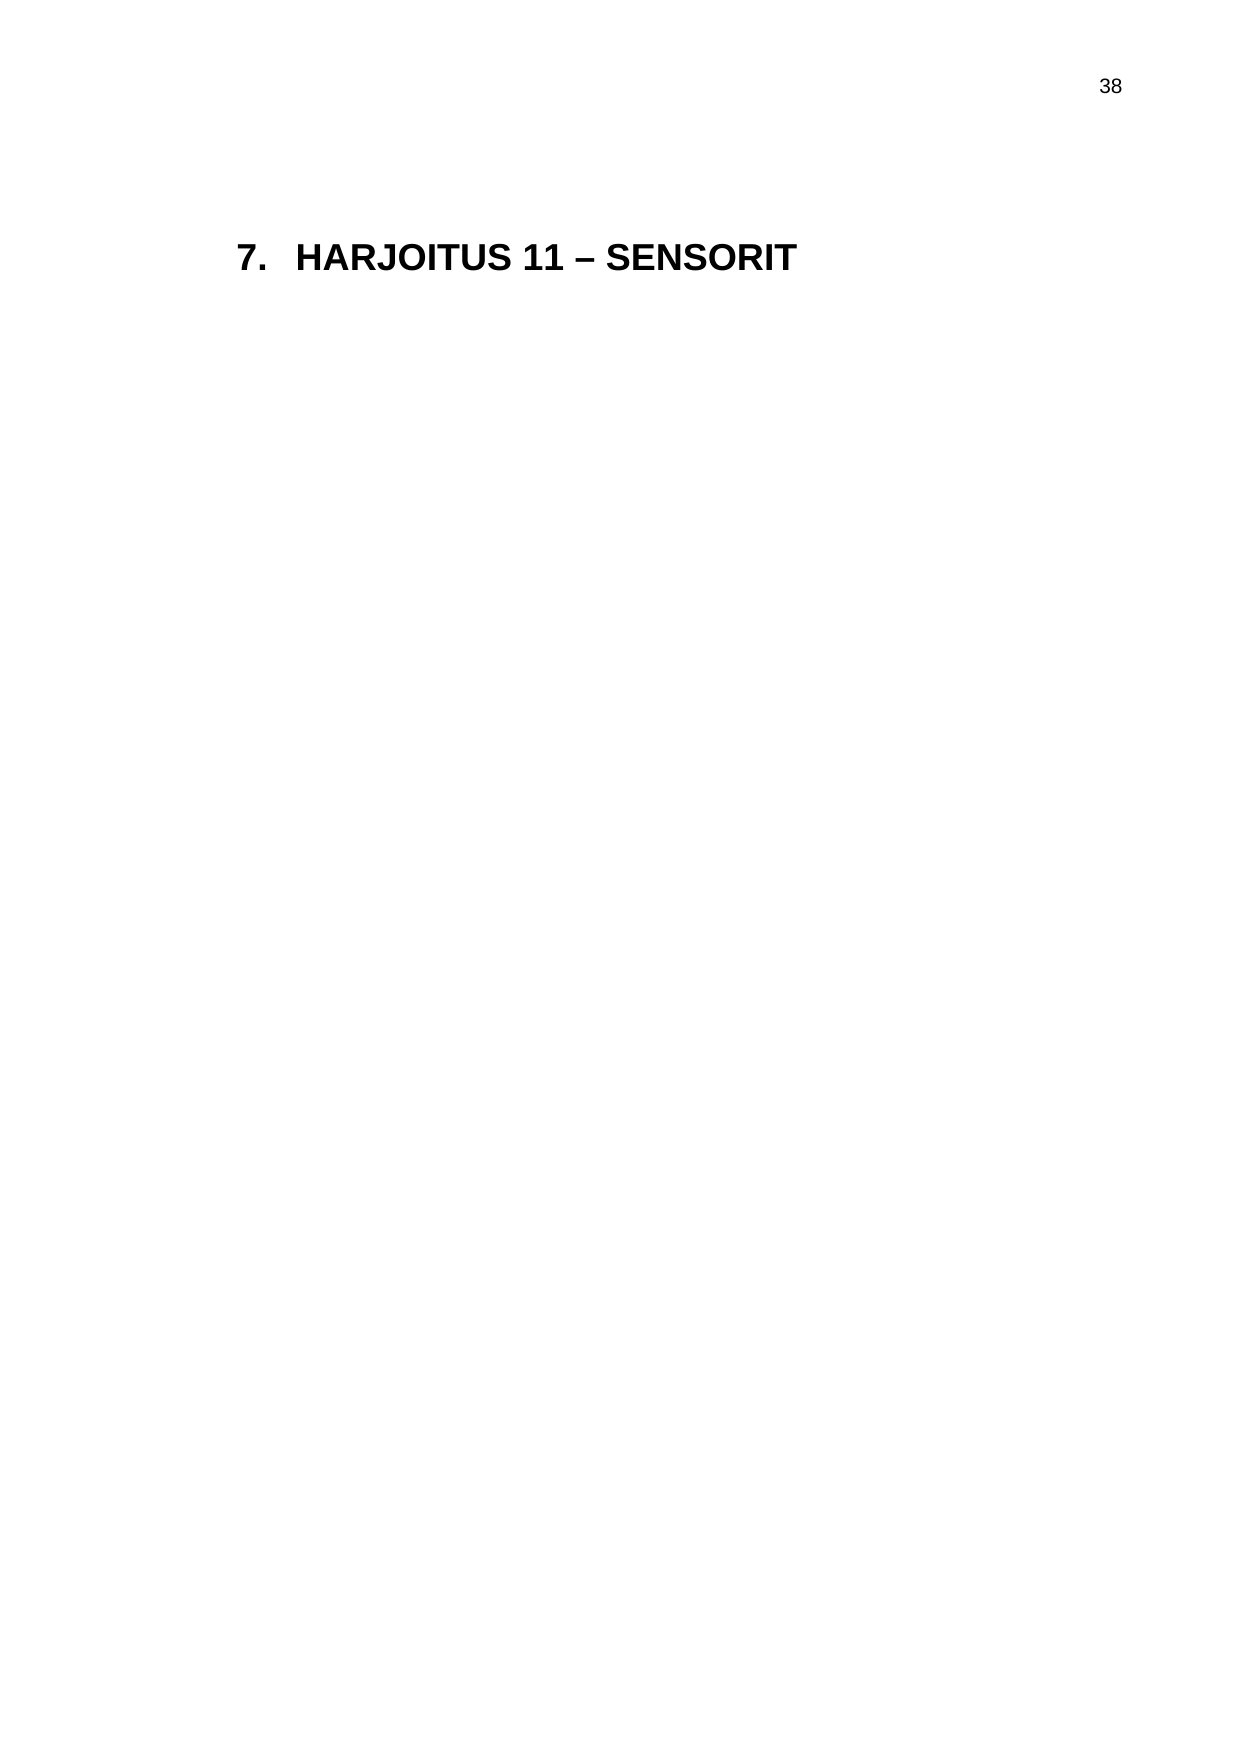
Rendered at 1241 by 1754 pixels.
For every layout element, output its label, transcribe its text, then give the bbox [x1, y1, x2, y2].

subtitle Harjoitus 11 – Sensorit [236, 235, 1122, 278]
